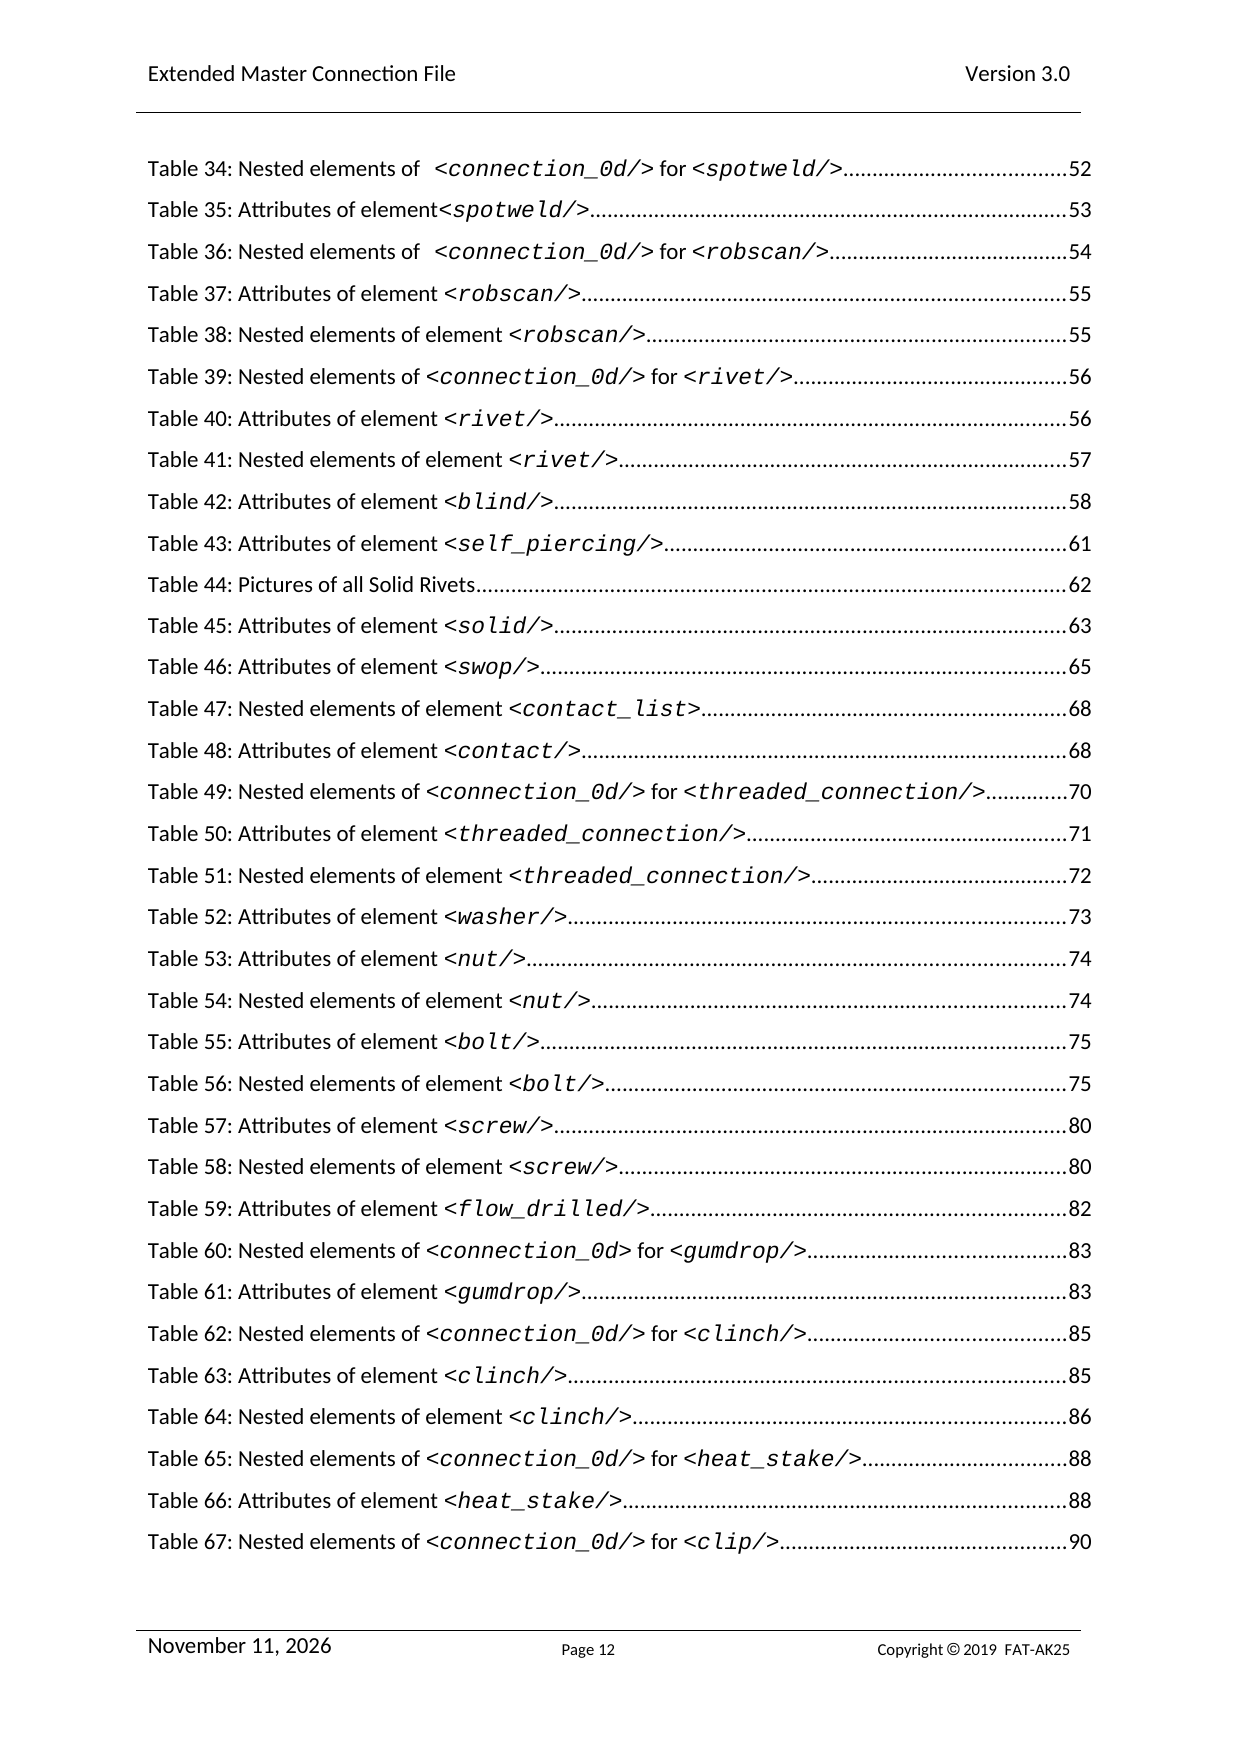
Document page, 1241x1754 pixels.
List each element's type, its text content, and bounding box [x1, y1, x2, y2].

text Table 61: Attributes of element <gumdrop/> 83 [148, 1277, 1092, 1307]
text Table 34: Nested elements of <connection_0d/> for <spotweld/> 52 [148, 154, 1092, 183]
text Table 52: Attributes of element <washer/> 73 [148, 902, 1092, 932]
text Table 67: Nested elements of <connection_0d/> for <clip/> 90 [148, 1527, 1092, 1557]
text Table 59: Attributes of element <flow_drilled/> 82 [148, 1194, 1092, 1223]
text Table 63: Attributes of element <clinch/> 85 [148, 1361, 1092, 1390]
text Table 53: Attributes of element <nut/> 74 [148, 944, 1092, 973]
text Table 56: Nested elements of element <bolt/> 75 [148, 1069, 1092, 1098]
text Table 36: Nested elements of <connection_0d/> for <robscan/> 54 [148, 237, 1092, 266]
text Table 37: Attributes of element <robscan/> 55 [148, 279, 1092, 308]
text Table 58: Nested elements of element <screw/> 80 [148, 1152, 1092, 1182]
text Table 55: Attributes of element <bolt/> 75 [148, 1027, 1092, 1057]
text Table 60: Nested elements of <connection_0d> for <gumdrop/> 83 [148, 1236, 1092, 1265]
text Table 40: Attributes of element <rivet/> 56 [148, 404, 1092, 433]
text Table 62: Nested elements of <connection_0d/> for <clinch/> 85 [148, 1319, 1092, 1348]
text Table 46: Attributes of element <swop/> 65 [148, 652, 1092, 682]
text Table 43: Attributes of element <self_piercing/> 61 [148, 529, 1092, 558]
text Table 47: Nested elements of element <contact_list> 68 [148, 694, 1092, 723]
text Table 64: Nested elements of element <clinch/> 86 [148, 1402, 1092, 1432]
text Table 35: Attributes of element<spotweld/> 53 [148, 195, 1092, 224]
text Table 39: Nested elements of <connection_0d/> for <rivet/> 56 [148, 362, 1092, 391]
text Table 49: Nested elements of <connection_0d/> for <threaded_connection/> 70 [148, 777, 1092, 807]
text Table 51: Nested elements of element <threaded_connection/> 72 [148, 861, 1092, 890]
text Table 44: Pictures of all Solid Rivets 62 [148, 570, 1092, 598]
text Table 38: Nested elements of element <robscan/> 55 [148, 320, 1092, 349]
text Table 57: Attributes of element <screw/> 80 [148, 1111, 1092, 1140]
text Table 50: Attributes of element <threaded_connection/> 71 [148, 819, 1092, 848]
text Table 66: Attributes of element <heat_stake/> 88 [148, 1486, 1092, 1515]
text Table 42: Attributes of element <blind/> 58 [148, 487, 1092, 516]
text Table 48: Attributes of element <contact/> 68 [148, 736, 1092, 765]
text Table 41: Nested elements of element <rivet/> 57 [148, 445, 1092, 474]
text Table 45: Attributes of element <solid/> 63 [148, 611, 1092, 640]
text Table 65: Nested elements of <connection_0d/> for <heat_stake/> 88 [148, 1444, 1092, 1473]
text Table 54: Nested elements of element <nut/> 74 [148, 986, 1092, 1015]
